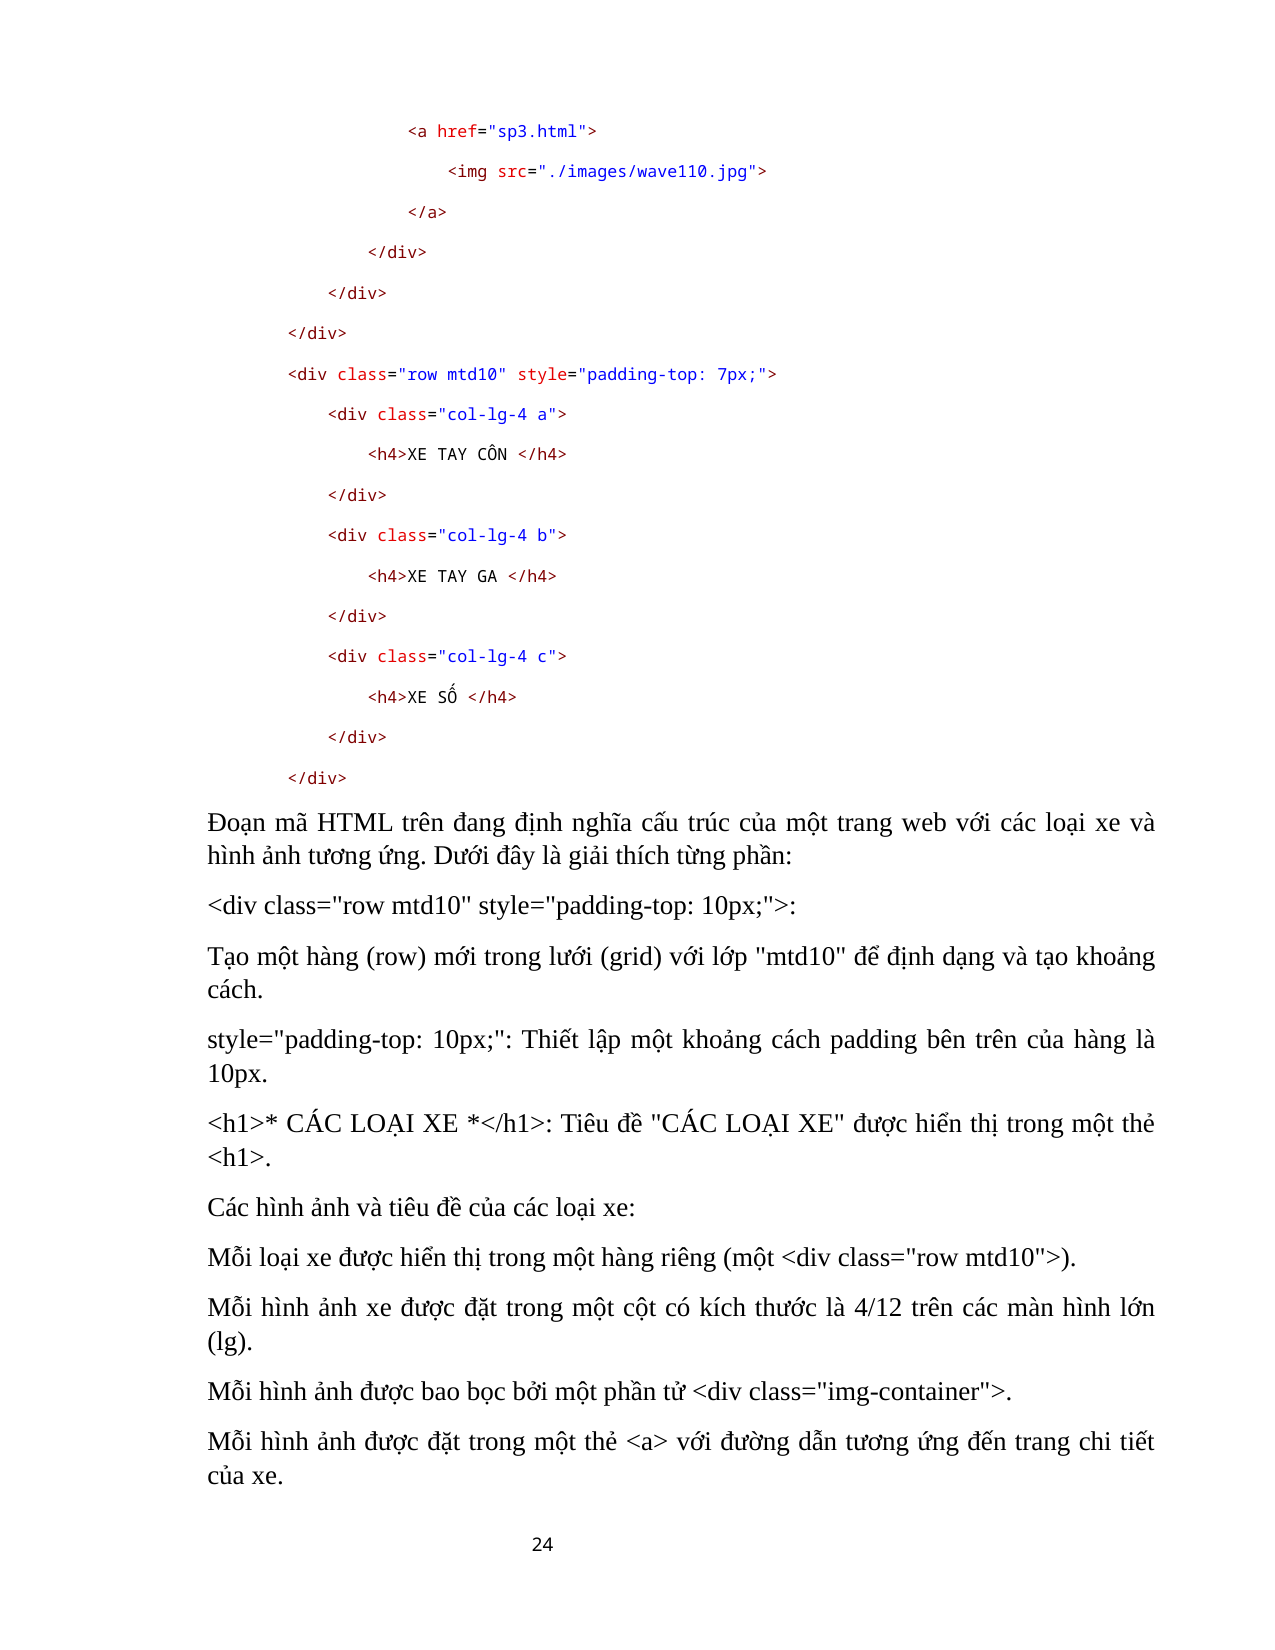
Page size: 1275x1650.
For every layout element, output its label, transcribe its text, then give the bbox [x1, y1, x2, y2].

list Mỗi hình ảnh được bao bọc bởi một phần tử <div class="img-container">. [207, 1375, 1156, 1406]
text <div class="col-lg-4 b"> [207, 523, 1156, 546]
list <h1>* CÁC LOẠI XE *</h1>: Tiêu đề "CÁC LOẠI XE" được hiển thị trong một thẻ <h1>. [207, 1107, 1156, 1172]
text </div> [207, 482, 1156, 506]
list Mỗi hình ảnh được đặt trong một thẻ <a> với đường dẫn tương ứng đến trang chi tiết của xe. [207, 1425, 1156, 1490]
list Tạo một hàng (row) mới trong lưới (grid) với lớp "mtd10" để định dạng và tạo khoảng cách. [207, 939, 1156, 1004]
text <div class="col-lg-4 a"> [207, 401, 1156, 425]
text </div> [207, 725, 1156, 748]
text </div> [207, 321, 1156, 344]
text <h4>XE TAY CÔN </h4> [207, 442, 1156, 466]
text <a href="sp3.html"> [207, 118, 1156, 142]
text </a> [207, 199, 1156, 223]
text </div> [207, 240, 1156, 263]
text <div class="col-lg-4 c"> [207, 644, 1156, 668]
list Mỗi hình ảnh xe được đặt trong một cột có kích thước là 4/12 trên các màn hình lớn (lg). [207, 1291, 1156, 1356]
list Các hình ảnh và tiêu đề của các loại xe: [207, 1191, 1156, 1222]
text </div> [207, 280, 1156, 304]
text <h4>XE TAY GA </h4> [207, 563, 1156, 587]
list Đoạn mã HTML trên đang định nghĩa cấu trúc của một trang web với các loại xe và hình ảnh tương ứng. Dưới đây là giải thích từng phần: [207, 806, 1156, 870]
text <div class="row mtd10" style="padding-top: 7px;"> [207, 361, 1156, 385]
list <div class="row mtd10" style="padding-top: 10px;">: [207, 889, 1156, 921]
text <h4>XE SỐ </h4> [454, 684, 1156, 708]
list style="padding-top: 10px;": Thiết lập một khoảng cách padding bên trên của hàng là 10px. [207, 1023, 1156, 1088]
text </div> [207, 603, 1156, 627]
text </div> [207, 765, 1156, 789]
list Mỗi loại xe được hiển thị trong một hàng riêng (một <div class="row mtd10">). [207, 1241, 1156, 1272]
text <img src="./images/wave110.jpg"> [207, 159, 1156, 183]
